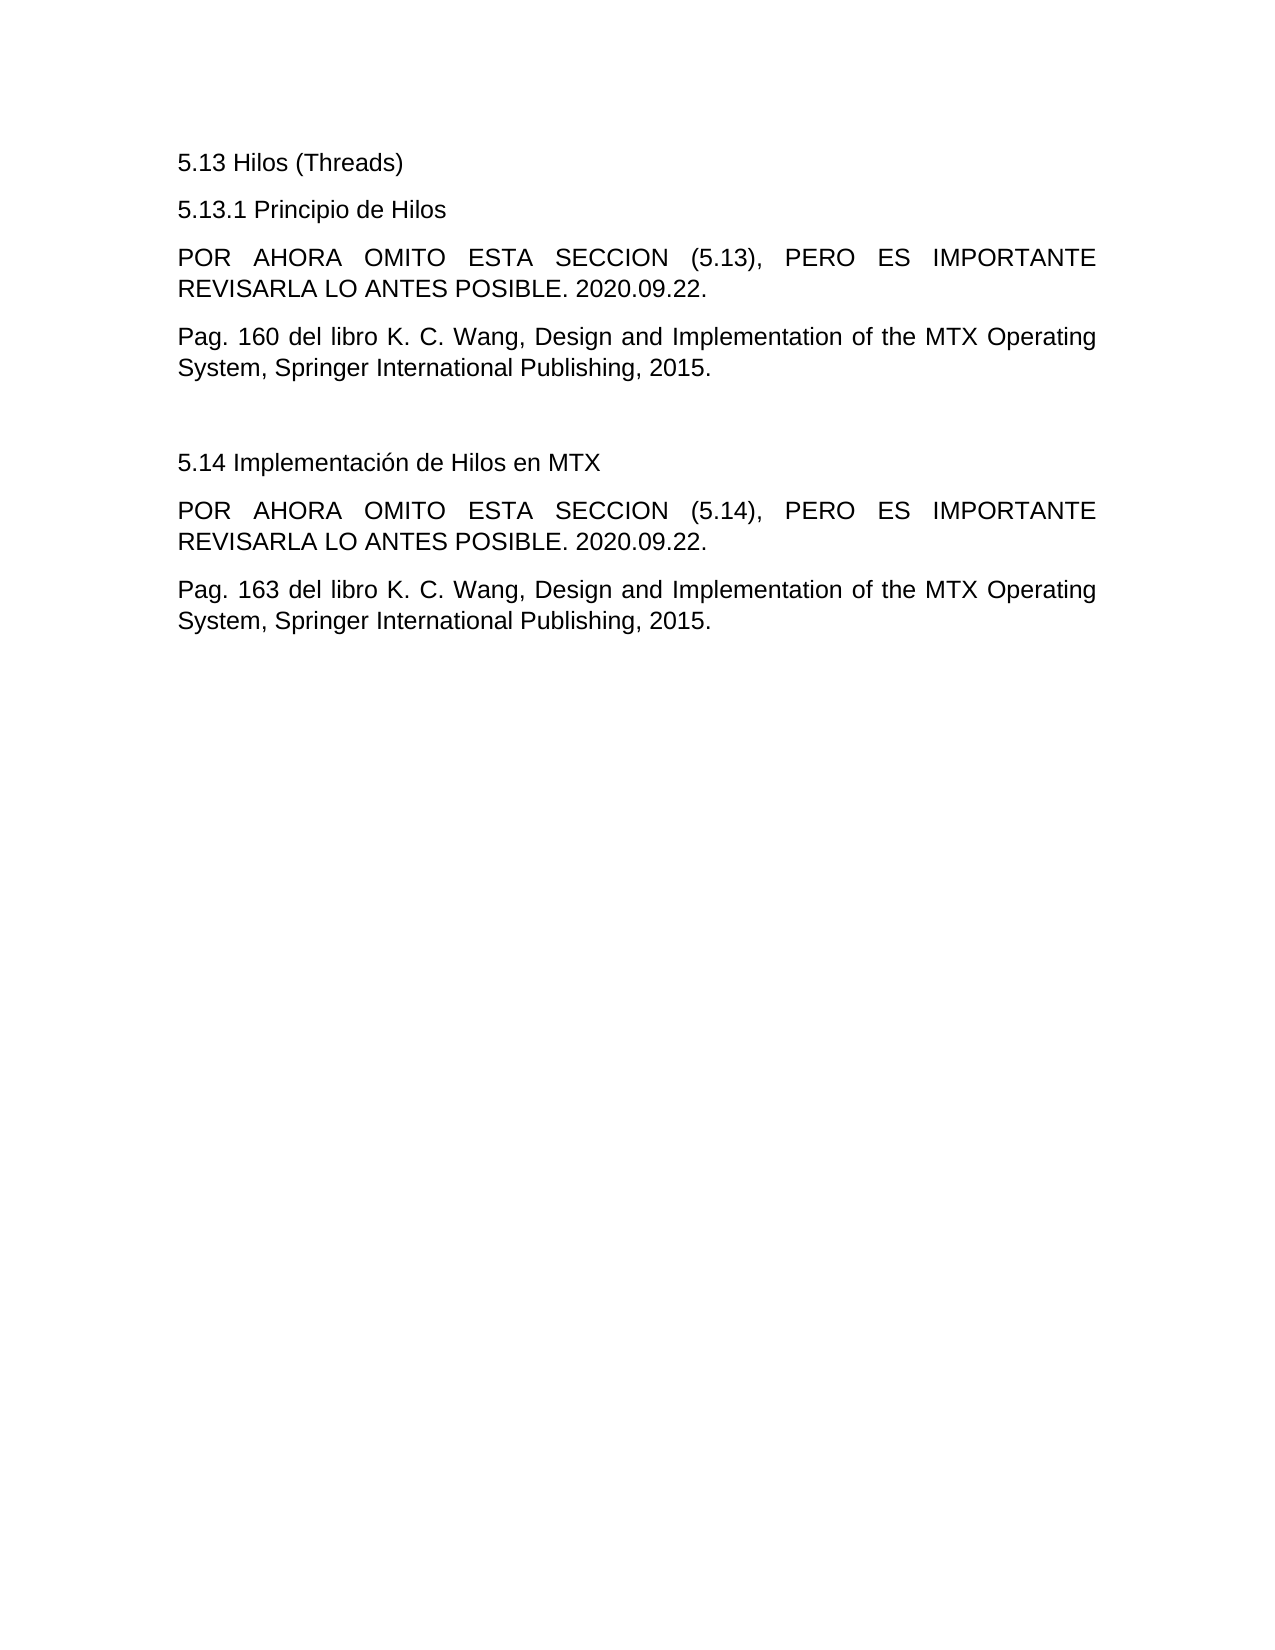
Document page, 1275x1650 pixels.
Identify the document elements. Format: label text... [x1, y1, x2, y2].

text Pag. 160 del libro K. C. Wang, Design and Implementation of the MTX Operating System, Springer International Publishing, 2015. [177, 322, 1098, 382]
text Pag. 163 del libro K. C. Wang, Design and Implementation of the MTX Operating System, Springer International Publishing, 2015. [177, 575, 1098, 634]
text 5.13 Hilos (Threads) [177, 148, 1098, 176]
text POR AHORA OMITO ESTA SECCION (5.13), PERO ES IMPORTANTE REVISARLA LO ANTES POSIBLE. 2020.09.22. [177, 243, 1098, 303]
text POR AHORA OMITO ESTA SECCION (5.14), PERO ES IMPORTANTE REVISARLA LO ANTES POSIBLE. 2020.09.22. [177, 496, 1098, 556]
text 5.13.1 Principio de Hilos [177, 195, 1098, 224]
text 5.14 Implementación de Hilos en MTX [177, 448, 1098, 477]
